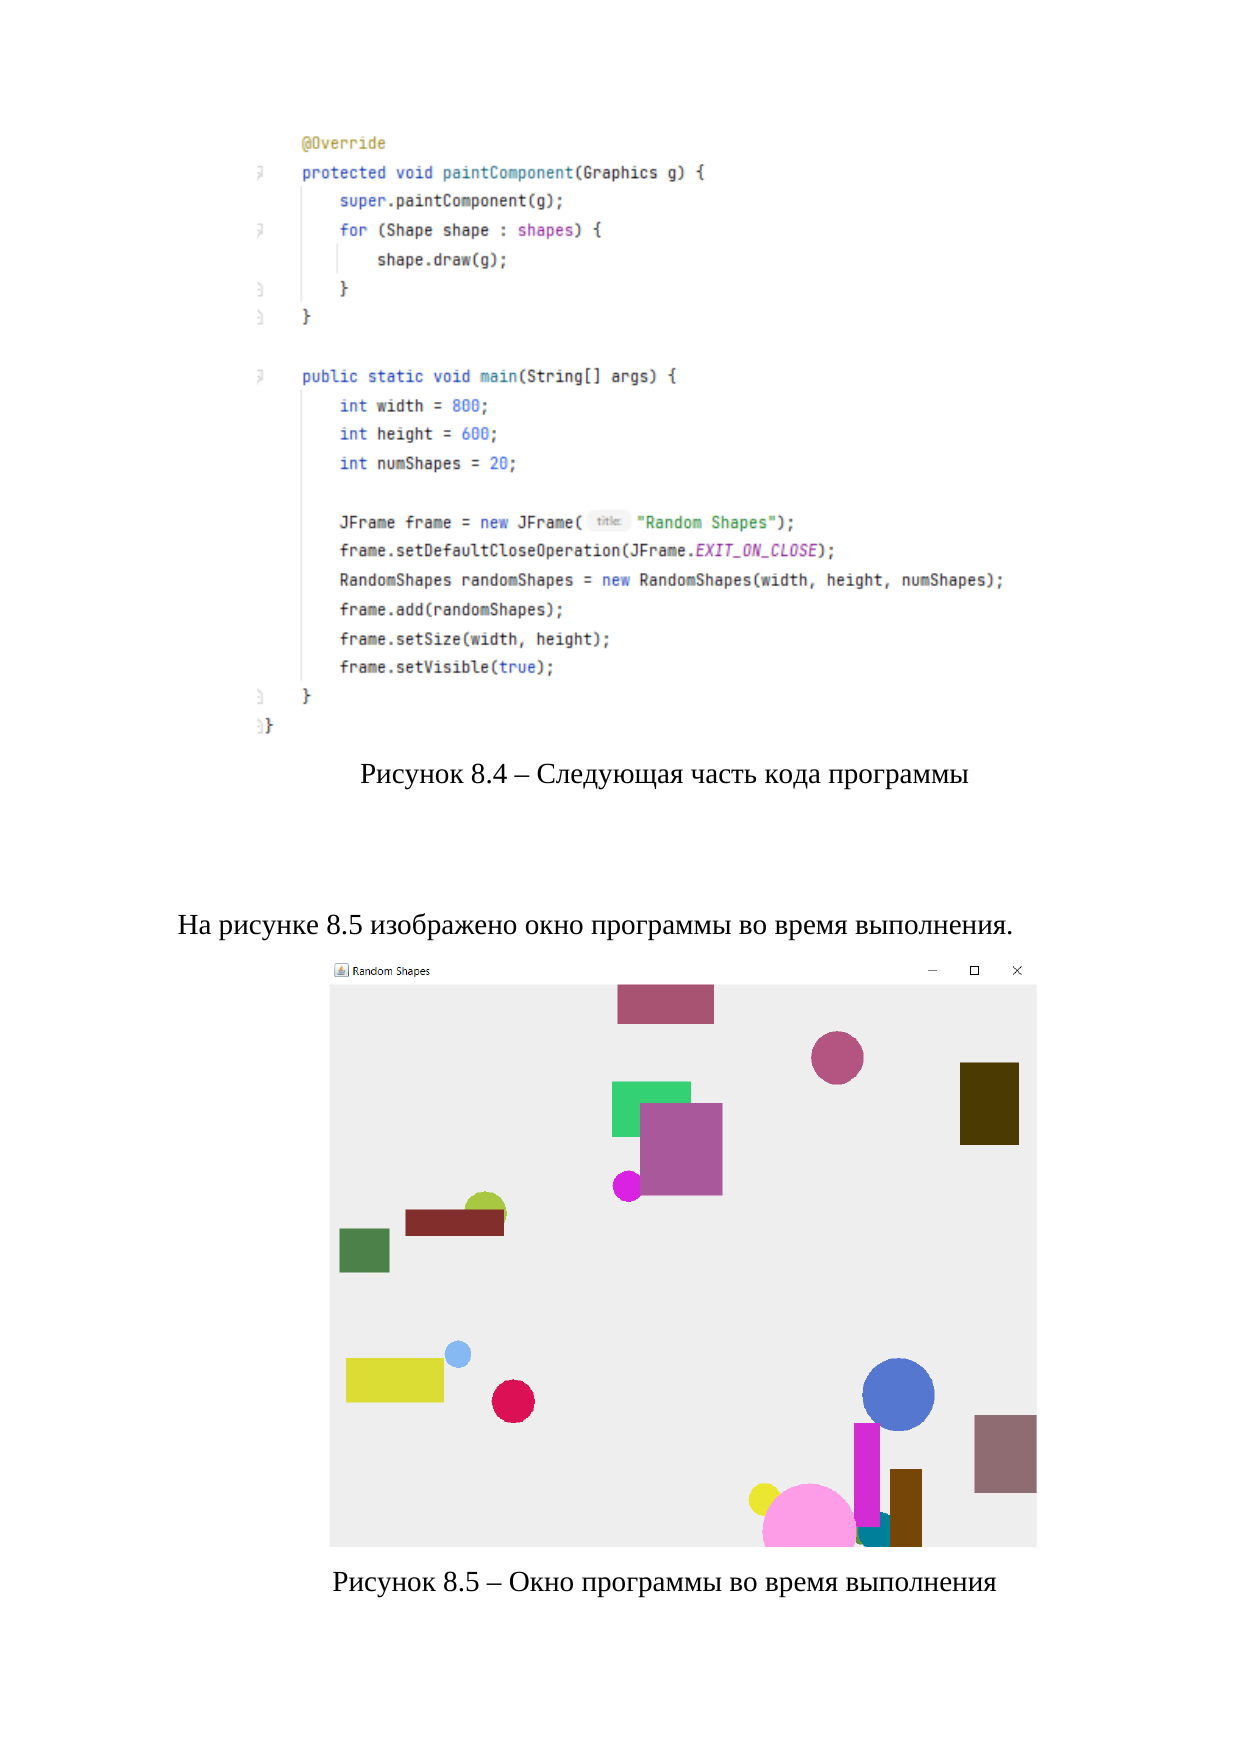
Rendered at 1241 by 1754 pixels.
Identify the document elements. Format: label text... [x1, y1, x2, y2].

picture [257, 118, 1072, 740]
text Рисунок 8.5 – Окно программы во время выполнения [177, 1564, 1152, 1597]
text На рисунке 8.5 изображено окно программы во время выполнения. [177, 907, 1152, 941]
picture [329, 957, 1037, 1547]
text Рисунок 8.4 – Следующая часть кода программы [177, 756, 1152, 790]
